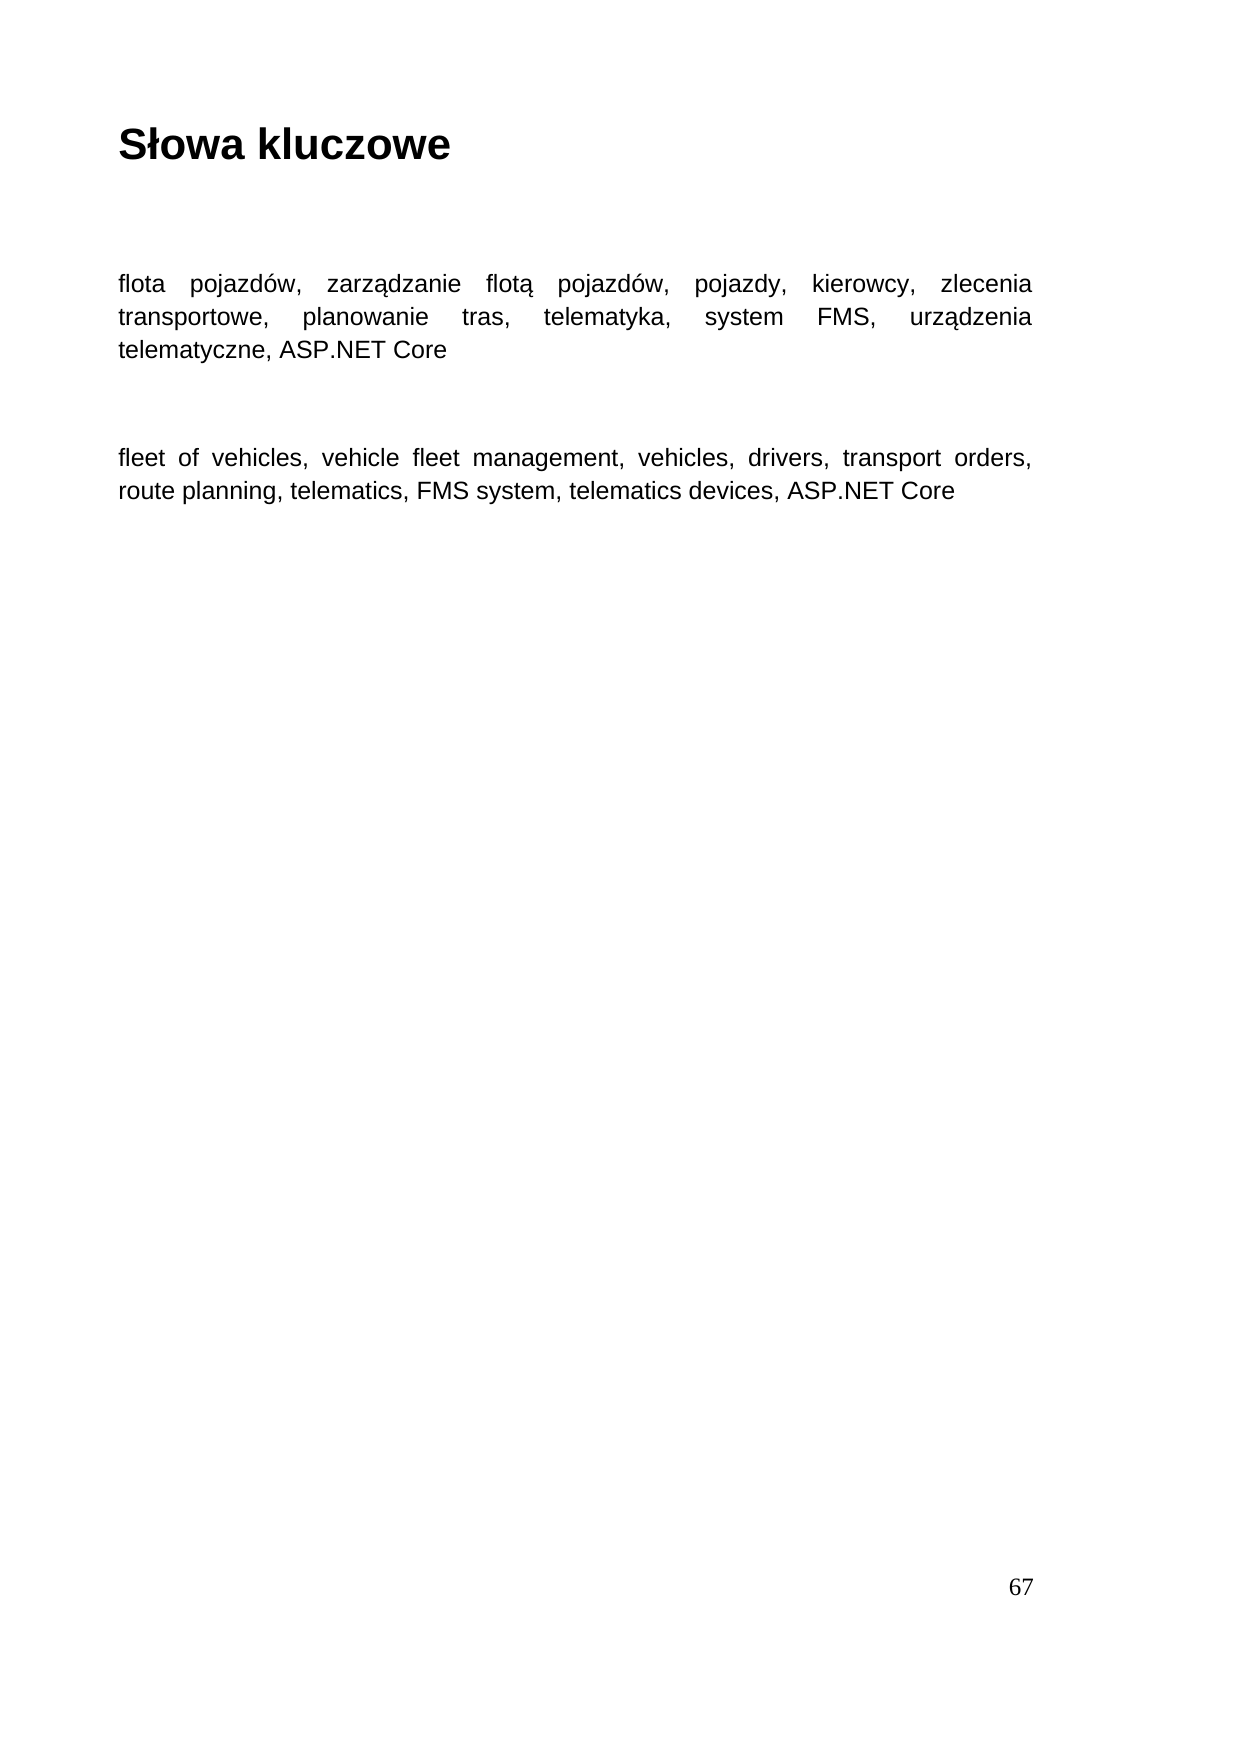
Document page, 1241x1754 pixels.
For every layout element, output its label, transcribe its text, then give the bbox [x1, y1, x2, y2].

text flota pojazdów, zarządzanie flotą pojazdów, pojazdy, kierowcy, zlecenia transportowe, planowanie tras, telematyka, system FMS, urządzenia telematyczne, ASP.NET Core [118, 269, 1033, 364]
subtitle Słowa kluczowe [118, 118, 1033, 168]
text fleet of vehicles, vehicle fleet management, vehicles, drivers, transport orders, route planning, telematics, FMS system, telematics devices, ASP.NET Core [118, 443, 1033, 504]
